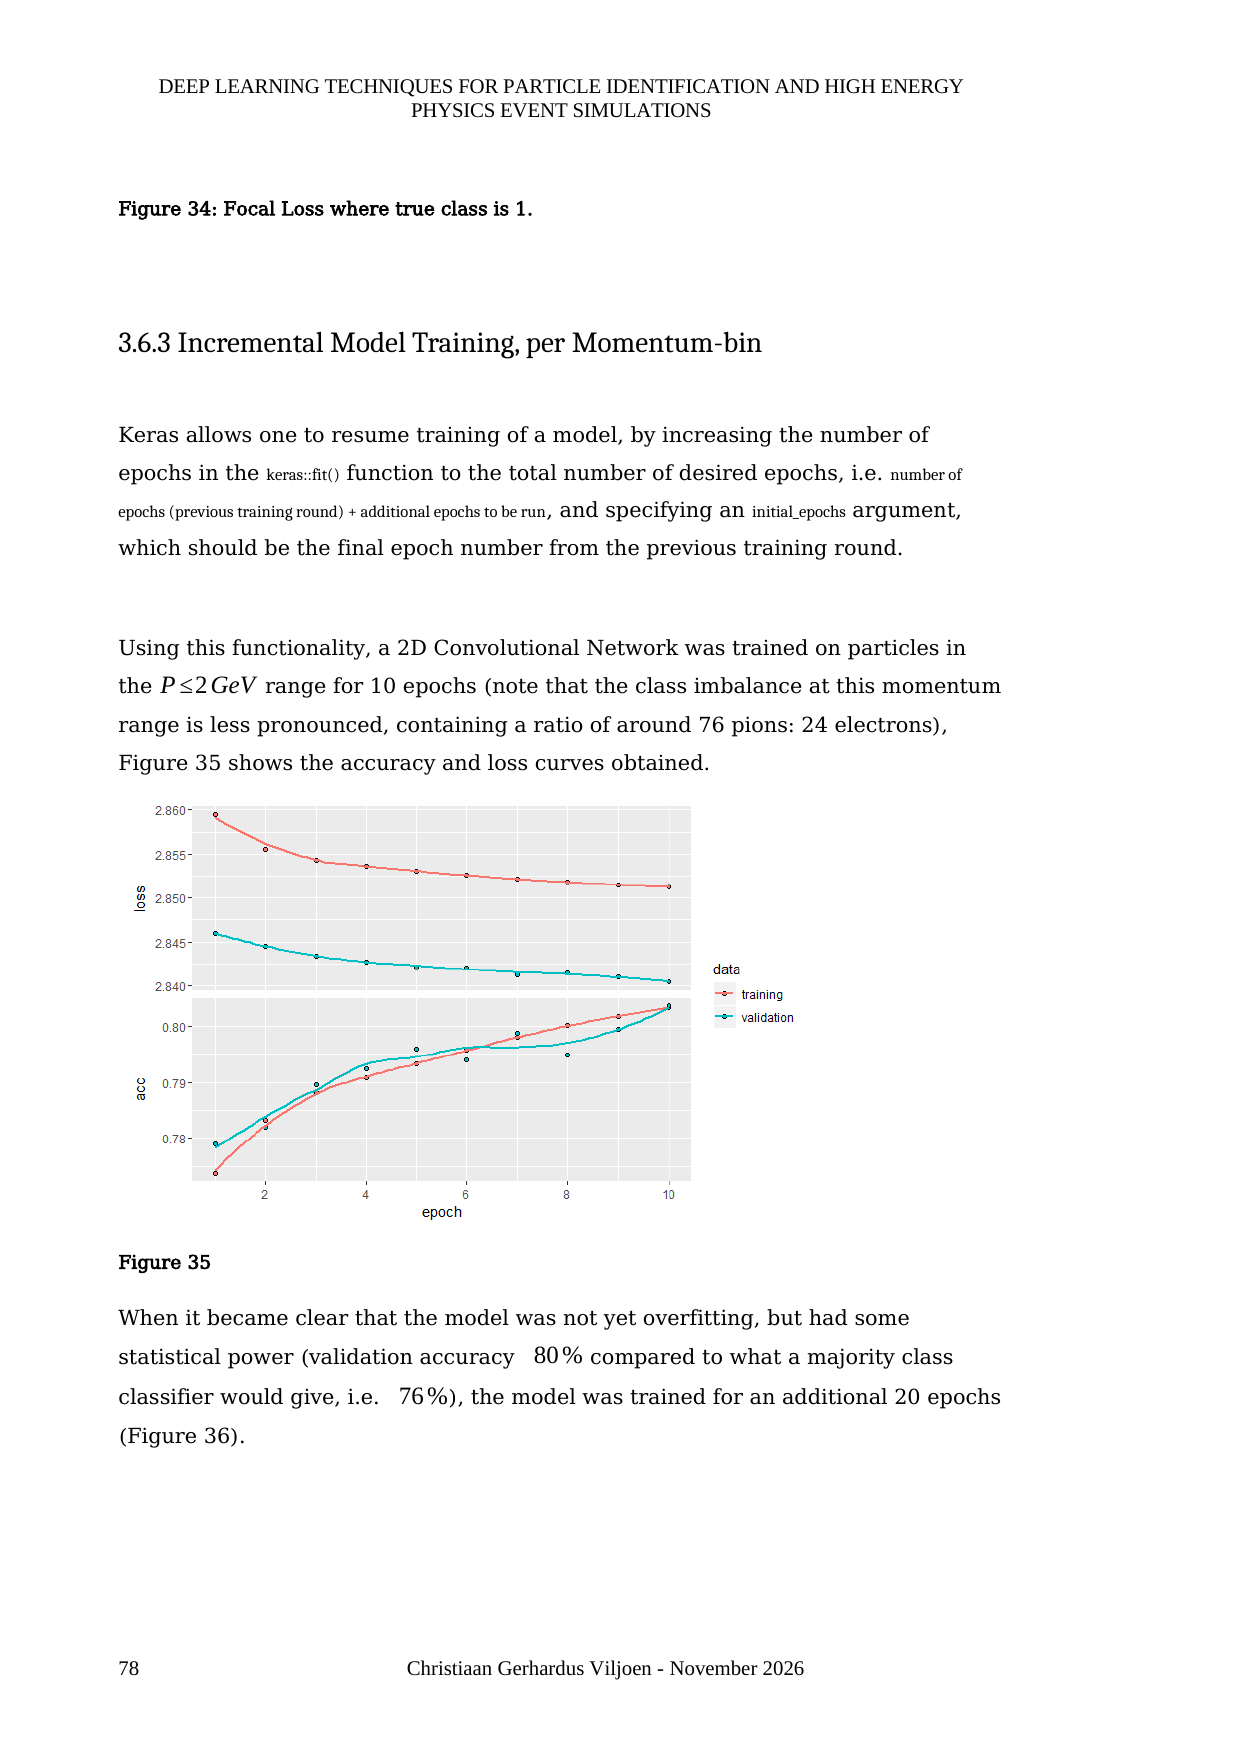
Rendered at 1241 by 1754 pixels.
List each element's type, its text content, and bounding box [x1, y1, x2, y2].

picture [118, 799, 808, 1226]
text Keras allows one to resume training of a model, by increasing the number of epochs in the keras::fit() function to the total number of desired epochs, i.e. number of epochs (previous training round) + additional epochs to be run, and specifying an initial_epochs argument, which should be the final epoch number from the previous training round. [118, 422, 1004, 559]
subtitle Incremental Model Training, per Momentum-bin [118, 326, 1004, 359]
